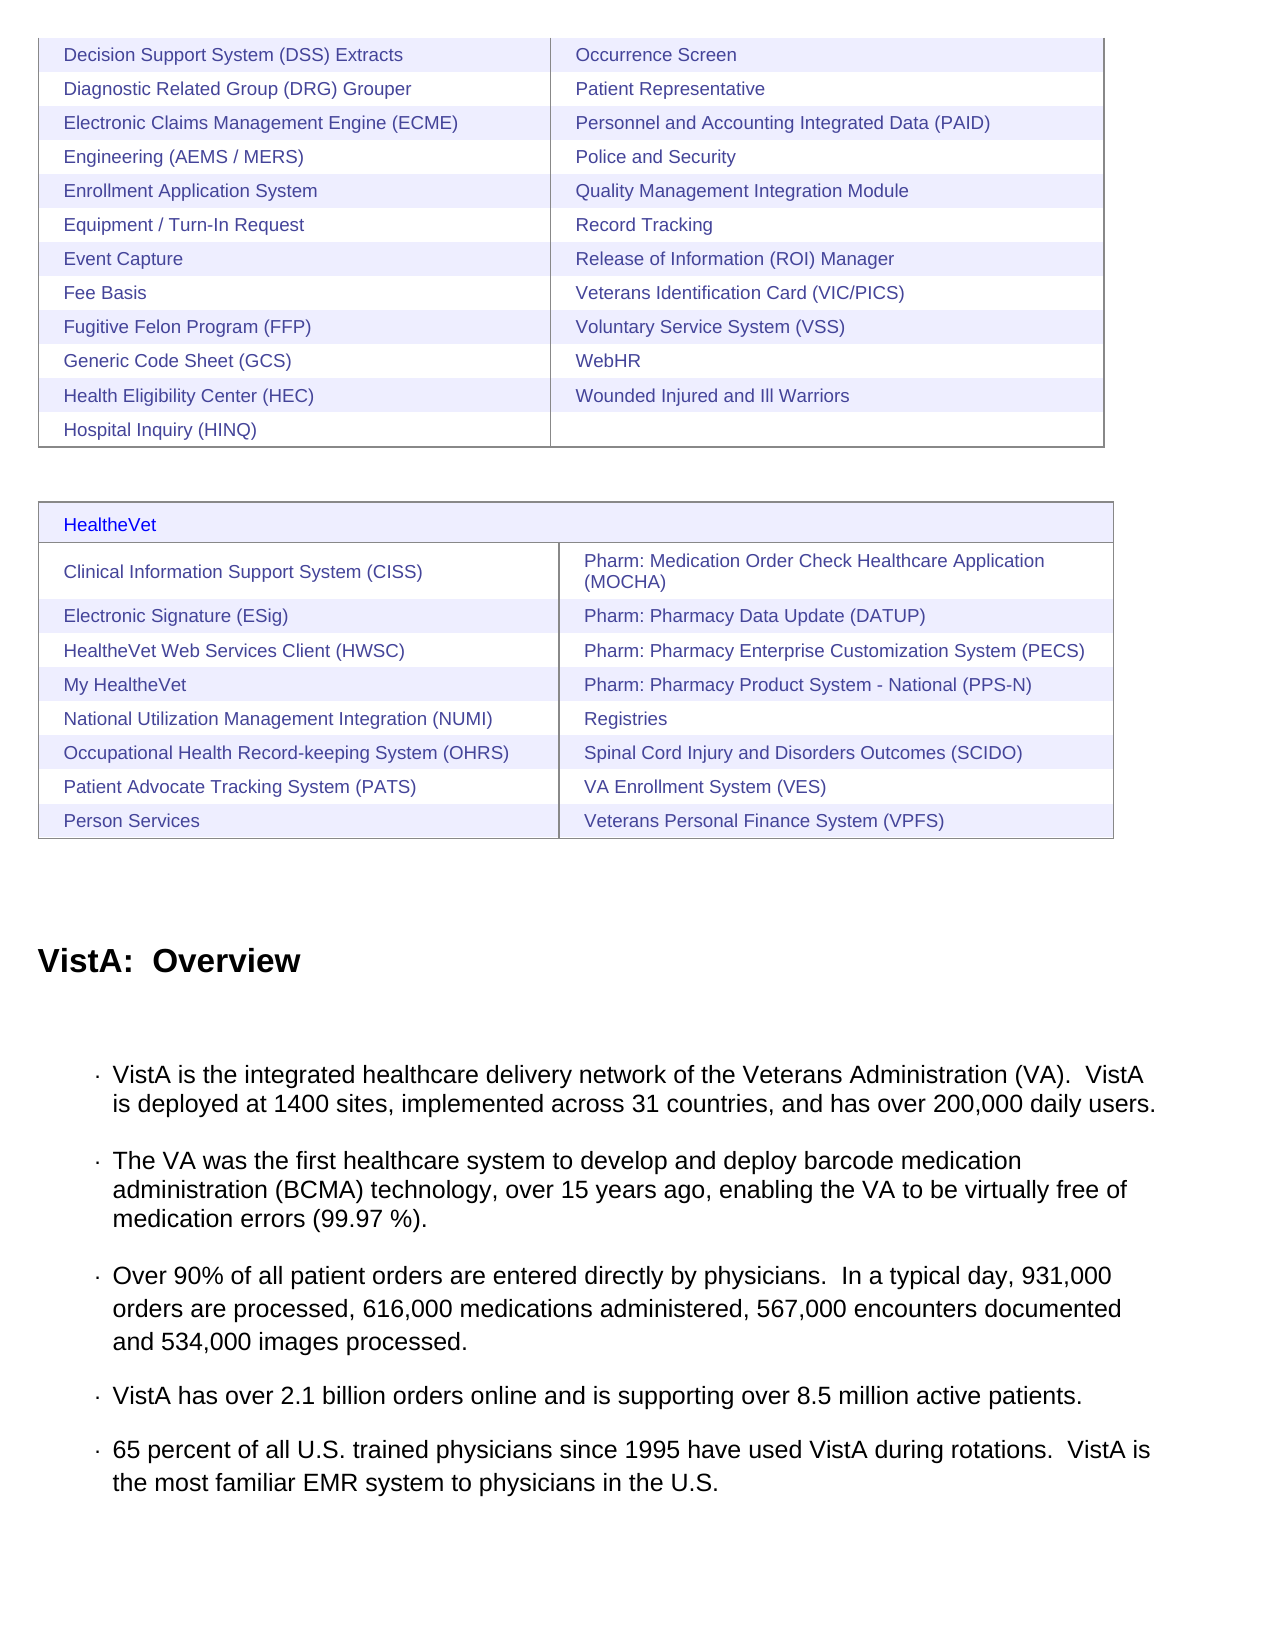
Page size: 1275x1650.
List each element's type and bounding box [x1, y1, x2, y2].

table_header [26, 38, 1249, 1521]
